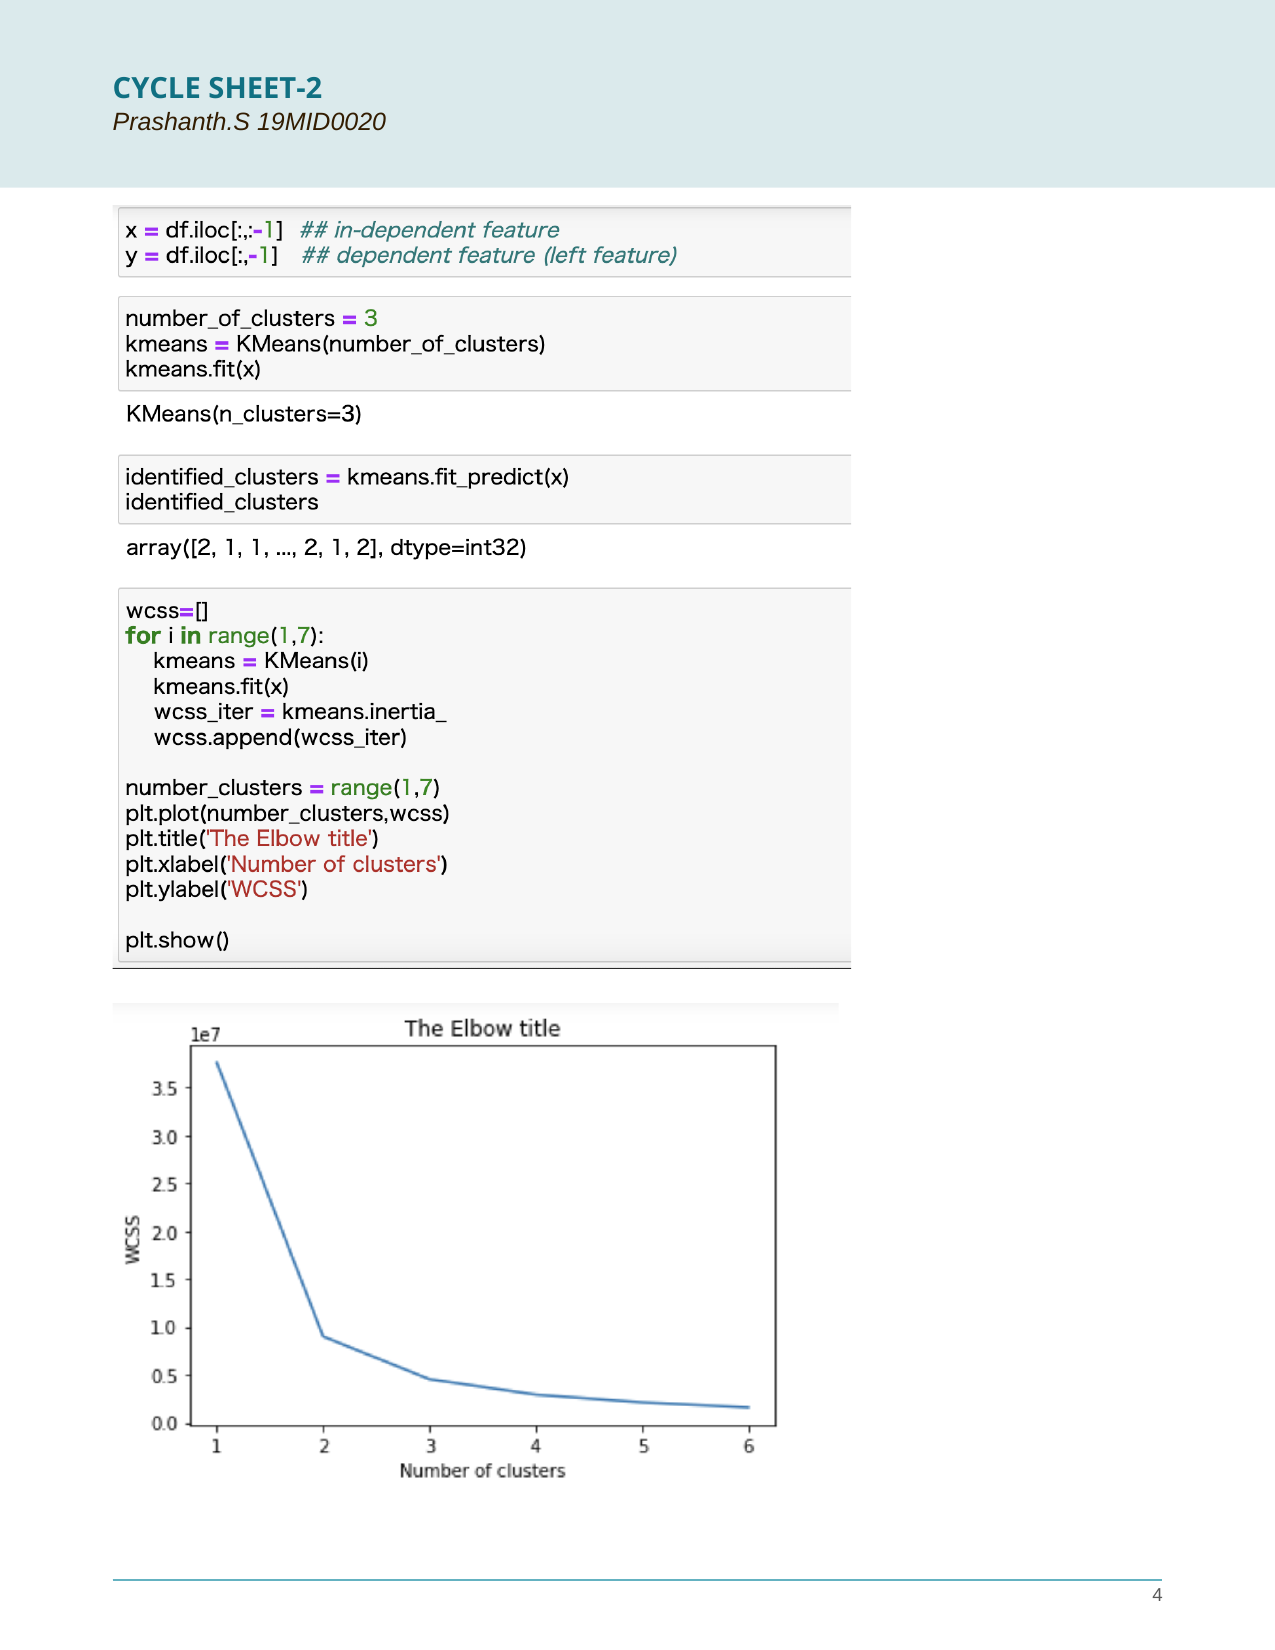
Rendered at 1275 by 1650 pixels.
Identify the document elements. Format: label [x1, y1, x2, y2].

picture [112, 1003, 839, 1498]
picture [112, 204, 852, 969]
